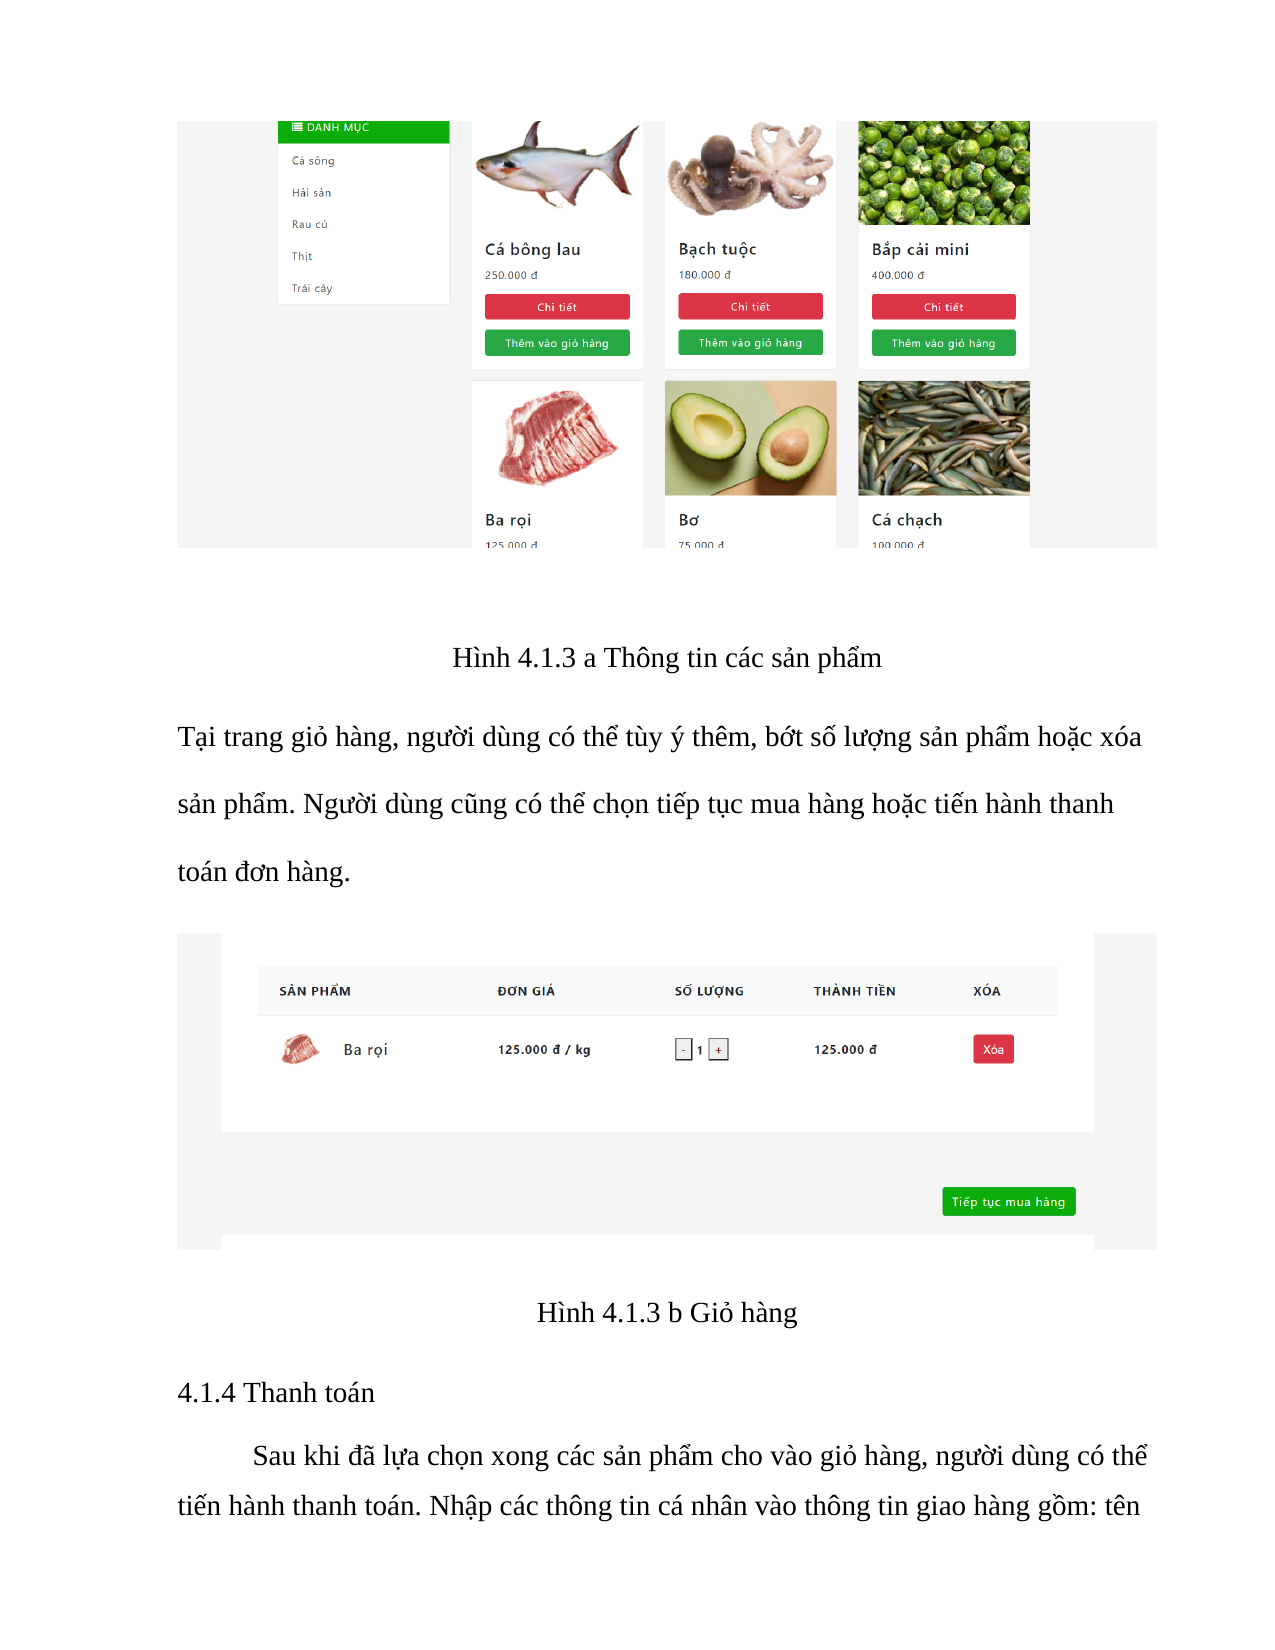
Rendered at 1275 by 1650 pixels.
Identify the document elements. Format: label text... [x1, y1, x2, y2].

subtitle Thanh toán [177, 1375, 1157, 1408]
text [177, 1438, 1157, 1522]
text Hình 4.1.3 a Thông tin các sản phẩm [177, 640, 1157, 673]
picture [177, 121, 1157, 548]
picture [177, 933, 1157, 1250]
text Tại trang giỏ hàng, người dùng có thể tùy ý thêm, bớt số lượng sản phẩm hoặc xóa sản phẩm. Người dùng cũng có thể chọn tiếp tục mua hàng hoặc tiến hành thanh toán đơn hàng. [177, 719, 1157, 887]
text Hình 4.1.3 b Giỏ hàng [177, 1295, 1157, 1329]
